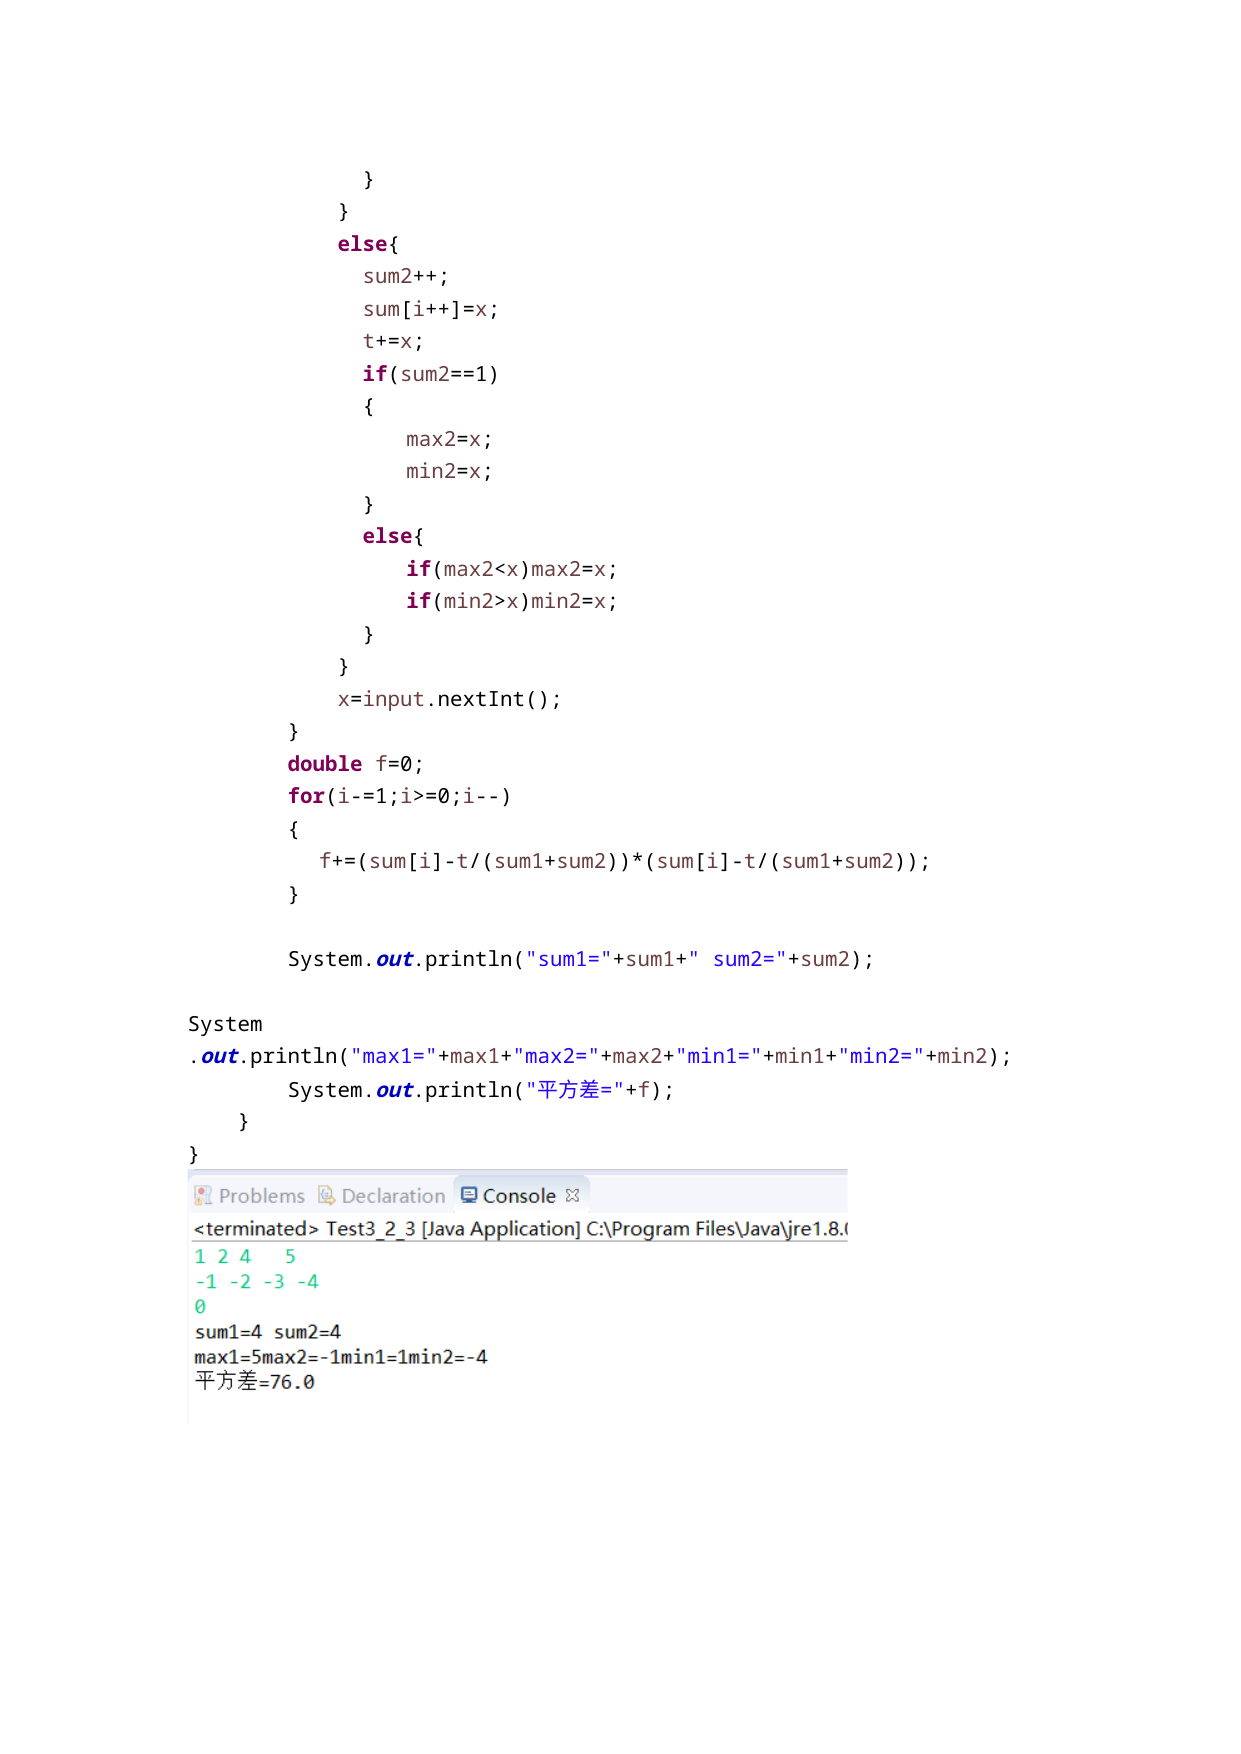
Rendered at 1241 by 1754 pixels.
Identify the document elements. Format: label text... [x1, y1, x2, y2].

text { [187, 812, 1053, 844]
text System.out.println("sum1="+sum1+" sum2="+sum2); [187, 942, 1053, 974]
text min2=x; [187, 454, 1053, 487]
text System.out.println("max1="+max1+"max2="+max2+"min1="+min1+"min2="+min2); [187, 974, 1053, 1072]
text { [187, 389, 1053, 422]
text } [187, 487, 1053, 519]
text for(i-=1;i>=0;i--) [187, 779, 1053, 812]
text if(max2<x)max2=x; [187, 552, 1053, 584]
text if(sum2==1) [187, 357, 1053, 389]
text f+=(sum[i]-t/(sum1+sum2))*(sum[i]-t/(sum1+sum2)); [187, 844, 1053, 877]
text else{ [187, 519, 1053, 552]
text double f=0; [187, 747, 1053, 779]
text if(min2>x)min2=x; [187, 584, 1053, 617]
text t+=x; [187, 324, 1053, 357]
text } [187, 162, 1053, 194]
text max2=x; [187, 422, 1053, 454]
text else{ [187, 227, 1053, 259]
text } [187, 1104, 1053, 1137]
text System.out.println("平方差="+f); [187, 1072, 1053, 1104]
text x=input.nextInt(); [187, 682, 1053, 714]
text } [187, 194, 1053, 227]
text sum[i++]=x; [187, 292, 1053, 324]
text } [187, 649, 1053, 682]
text } [187, 714, 1053, 747]
text } [187, 617, 1053, 649]
text } [187, 1137, 1053, 1169]
picture [187, 1169, 848, 1424]
text sum2++; [187, 259, 1053, 292]
text } [187, 877, 1053, 909]
